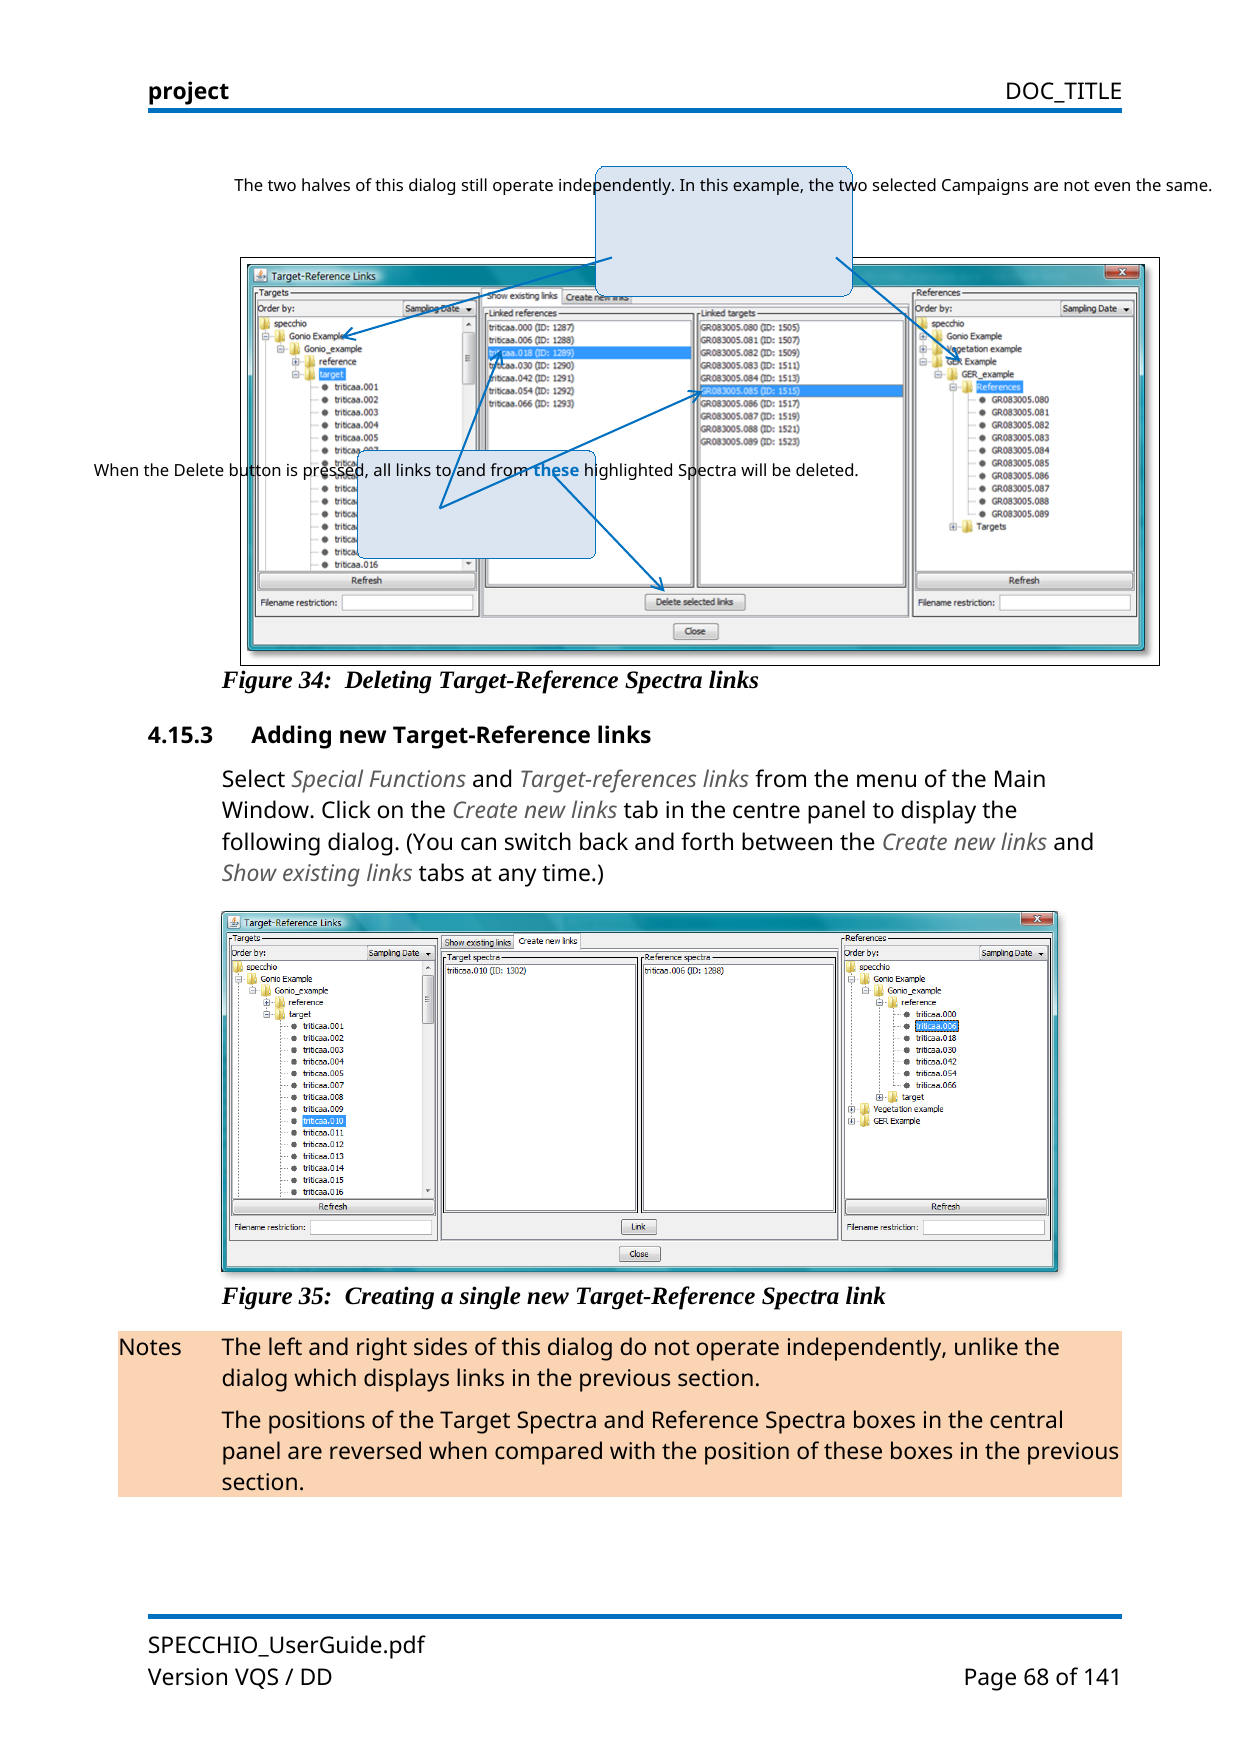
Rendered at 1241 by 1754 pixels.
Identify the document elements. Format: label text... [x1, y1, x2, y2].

text Figure : Creating a single new Target-Reference Spectra link [222, 1281, 1122, 1310]
picture [221, 911, 1058, 1272]
text Notes The left and right sides of this dialog do not operate independently, unlike the dialog which displays links in the previous section. [118, 1331, 1122, 1393]
picture [241, 258, 1159, 665]
text Select Special Functions and Target-references links from the menu of the Main Window. Click on the Create new links tab in the centre panel to display the following dialog. (You can switch back and forth between the Create new links and Show existing links tabs at any time.) [222, 763, 1122, 888]
text The positions of the Target Spectra and Reference Spectra boxes in the central panel are reversed when compared with the position of these boxes in the previous section. [118, 1403, 1122, 1497]
text Figure : Deleting Target-Reference Spectra links [222, 666, 1122, 694]
subtitle Adding new Target-Reference links [148, 719, 1122, 751]
